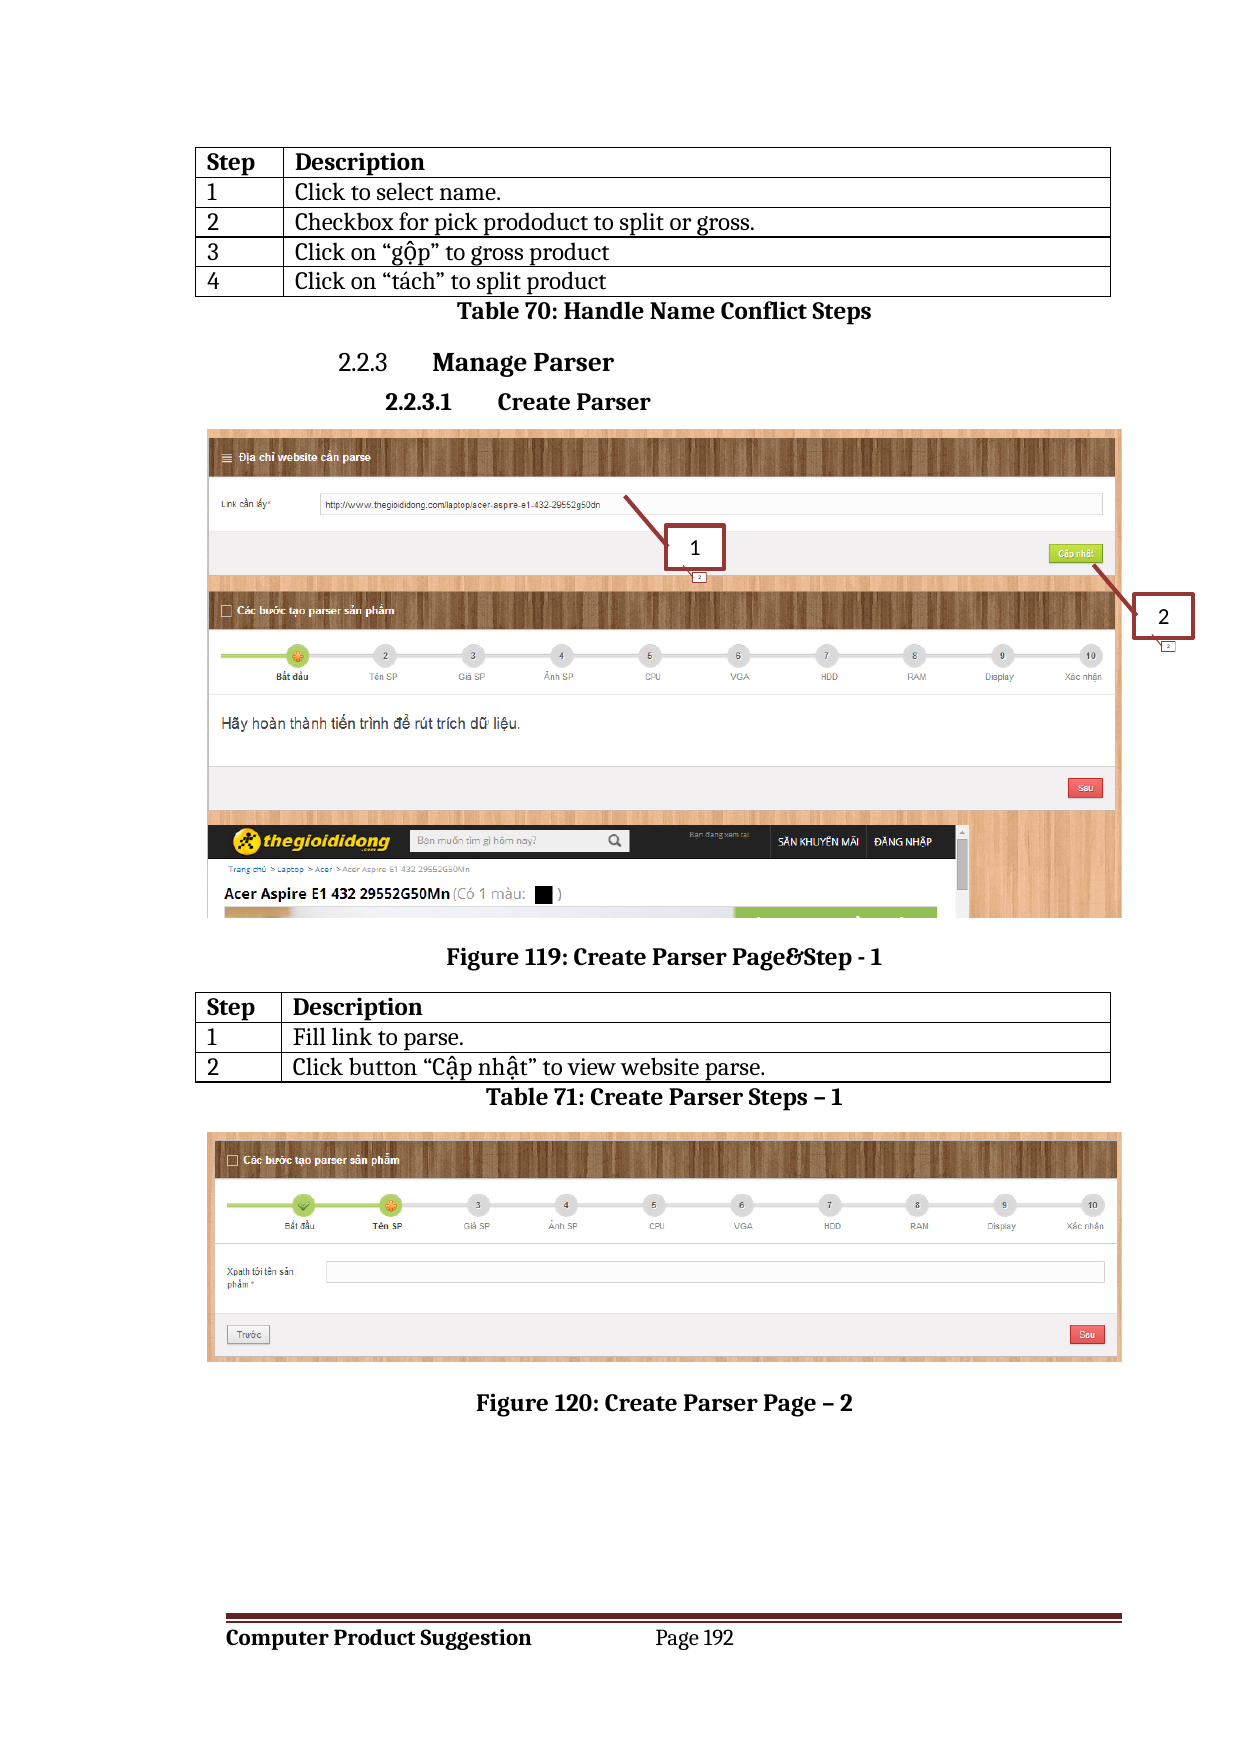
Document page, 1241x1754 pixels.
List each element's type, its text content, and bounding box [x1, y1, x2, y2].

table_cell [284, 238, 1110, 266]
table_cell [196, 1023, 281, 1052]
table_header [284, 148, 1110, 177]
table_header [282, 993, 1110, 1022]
subtitle Manage Parser [338, 347, 1122, 378]
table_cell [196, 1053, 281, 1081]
text Figure 119: Create Parser Page&Step - 1 [207, 942, 1122, 971]
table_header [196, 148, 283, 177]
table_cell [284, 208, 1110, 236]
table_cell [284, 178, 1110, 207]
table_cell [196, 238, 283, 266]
text Figure 120: Create Parser Page – 2 [207, 1389, 1122, 1418]
text Table 71: Create Parser Steps – 1 [207, 1082, 1122, 1111]
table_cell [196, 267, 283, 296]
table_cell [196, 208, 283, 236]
subtitle Create Parser [385, 388, 1122, 417]
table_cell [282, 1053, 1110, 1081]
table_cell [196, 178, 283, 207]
text Table 70: Handle Name Conflict Steps [207, 297, 1122, 326]
picture [207, 1132, 1122, 1364]
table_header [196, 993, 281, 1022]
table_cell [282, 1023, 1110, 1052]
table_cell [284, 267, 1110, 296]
picture [207, 429, 1122, 918]
